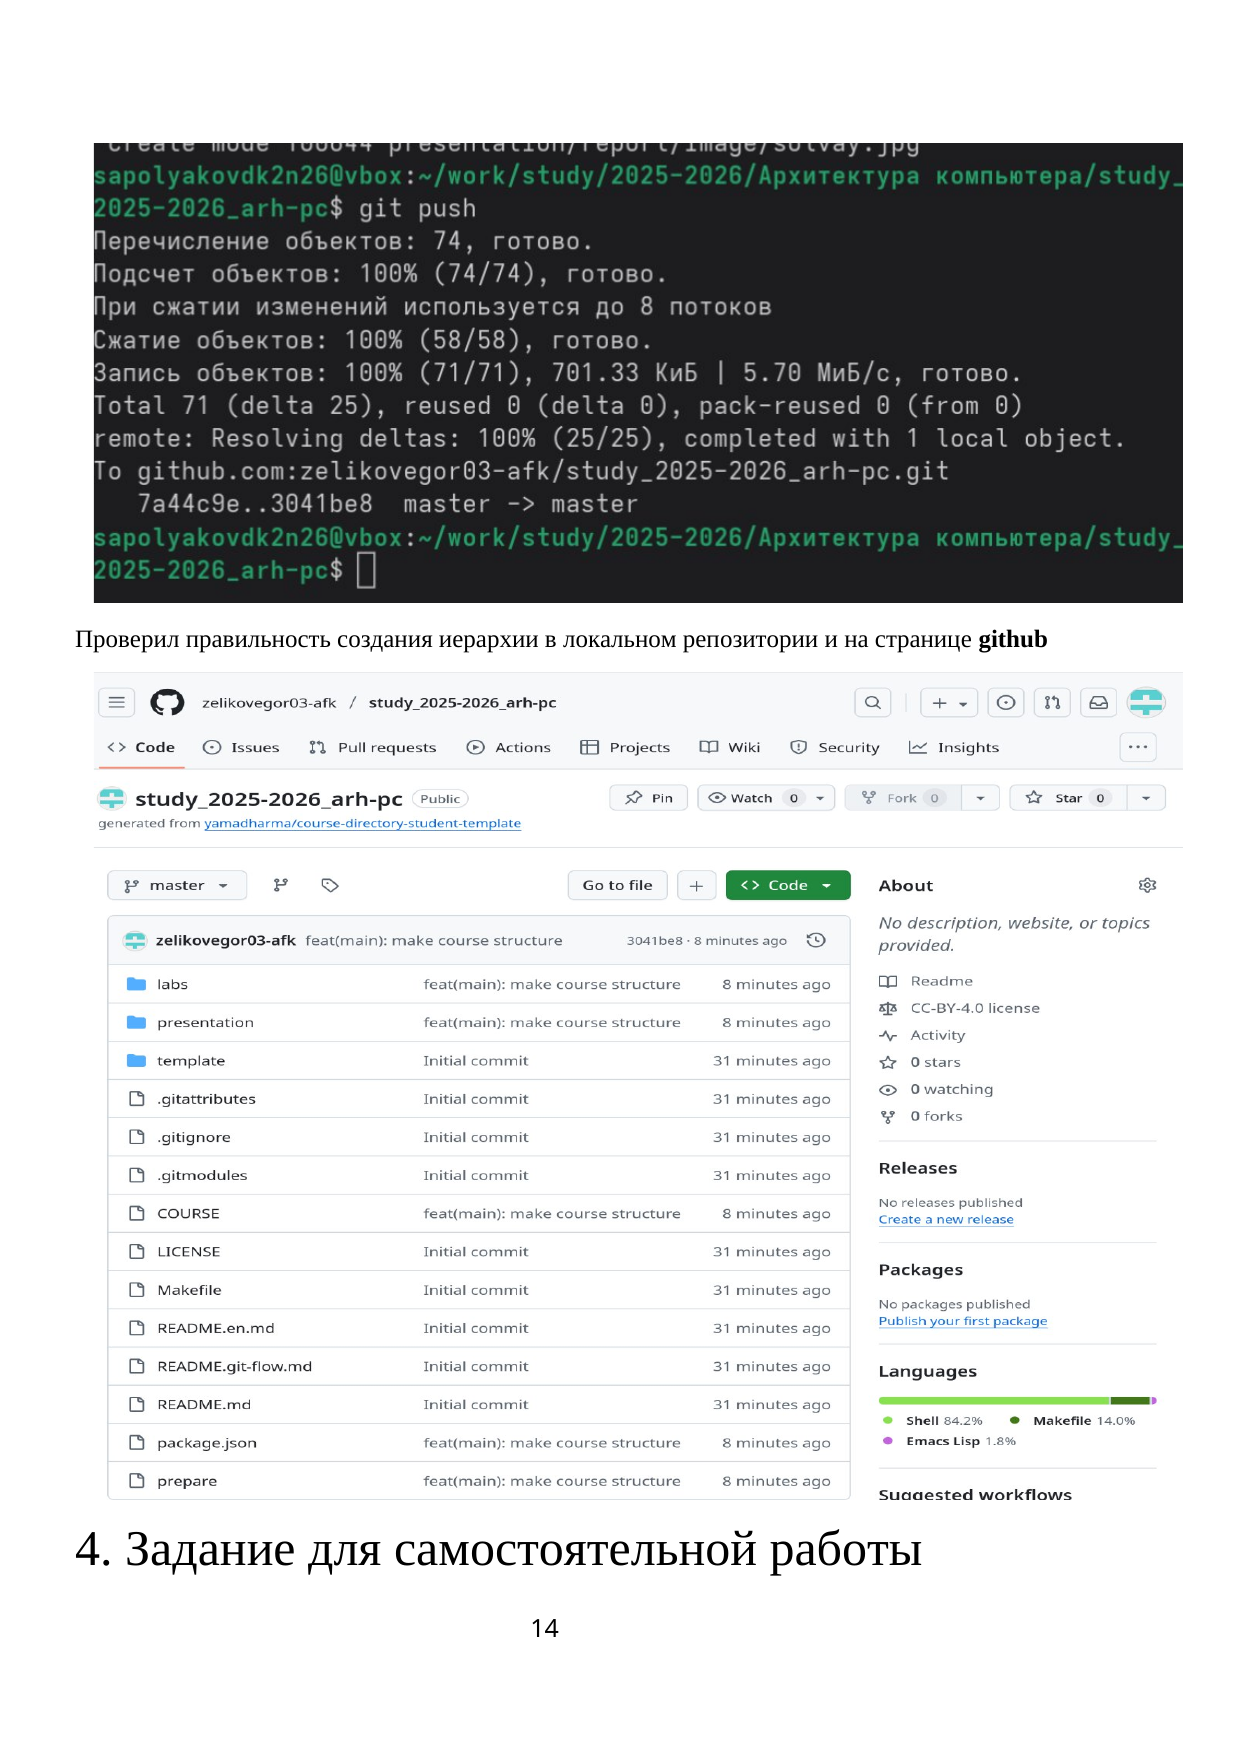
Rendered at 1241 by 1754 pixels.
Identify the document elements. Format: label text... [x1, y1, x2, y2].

title 4. Задание для самостоятельной работы [75, 1519, 1165, 1577]
text Проверил правильность создания иерархии в локальном репозитории и на странице github [75, 624, 1165, 653]
